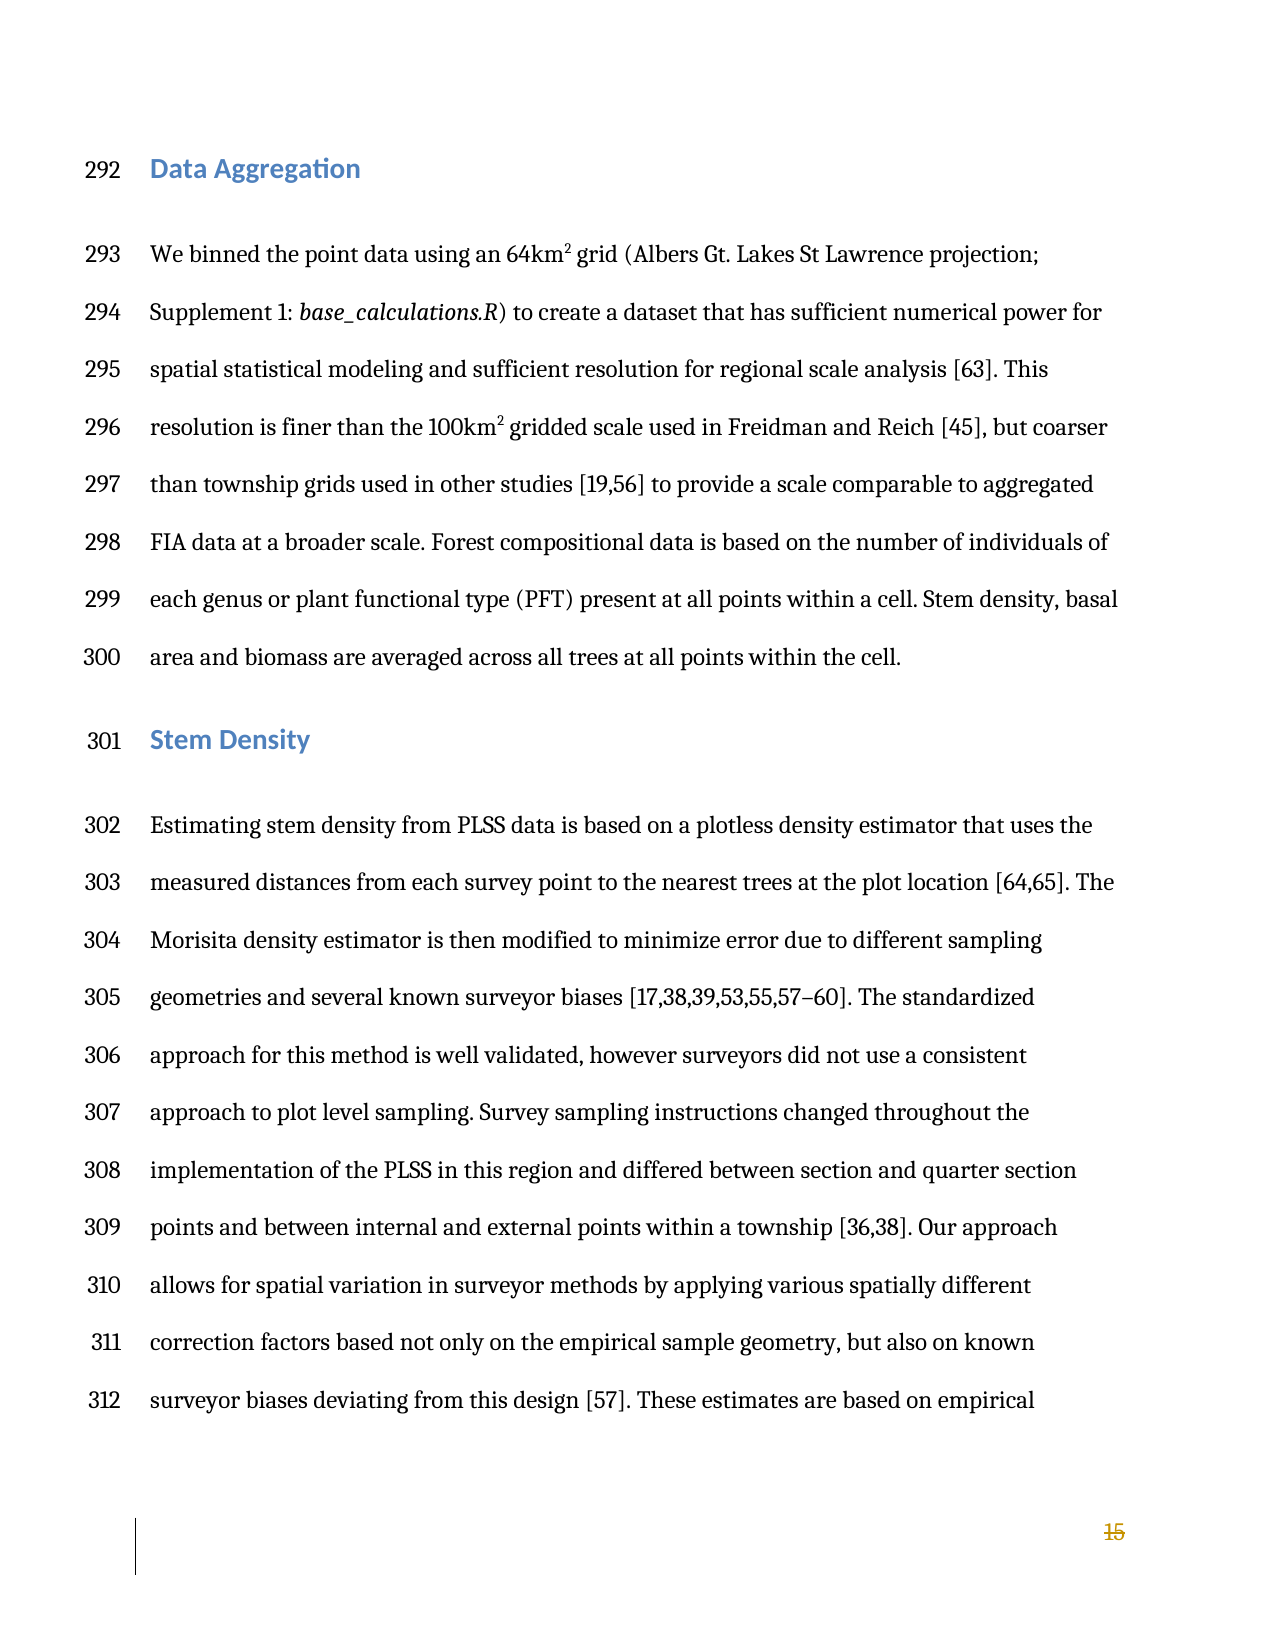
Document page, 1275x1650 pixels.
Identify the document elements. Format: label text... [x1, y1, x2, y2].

subtitle Stem Density [150, 721, 1125, 756]
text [150, 811, 1125, 1414]
text We binned the point data using an 64km2 grid (Albers Gt. Lakes St Lawrence projection; Supplement 1: base_calculations.R) to create a dataset that has sufficient numerical power for spatial statistical modeling and sufficient resolution for regional scale analysis [63]. This resolution is finer than the 100km2 gridded scale used in Freidman and Reich [45], but coarser than township grids used in other studies [19,56] to provide a scale comparable to aggregated FIA data at a broader scale. Forest compositional data is based on the number of individuals of each genus or plant functional type (PFT) present at all points within a cell. Stem density, basal area and biomass are averaged across all trees at all points within the cell. [150, 240, 1125, 671]
subtitle Data Aggregation [150, 150, 1125, 186]
